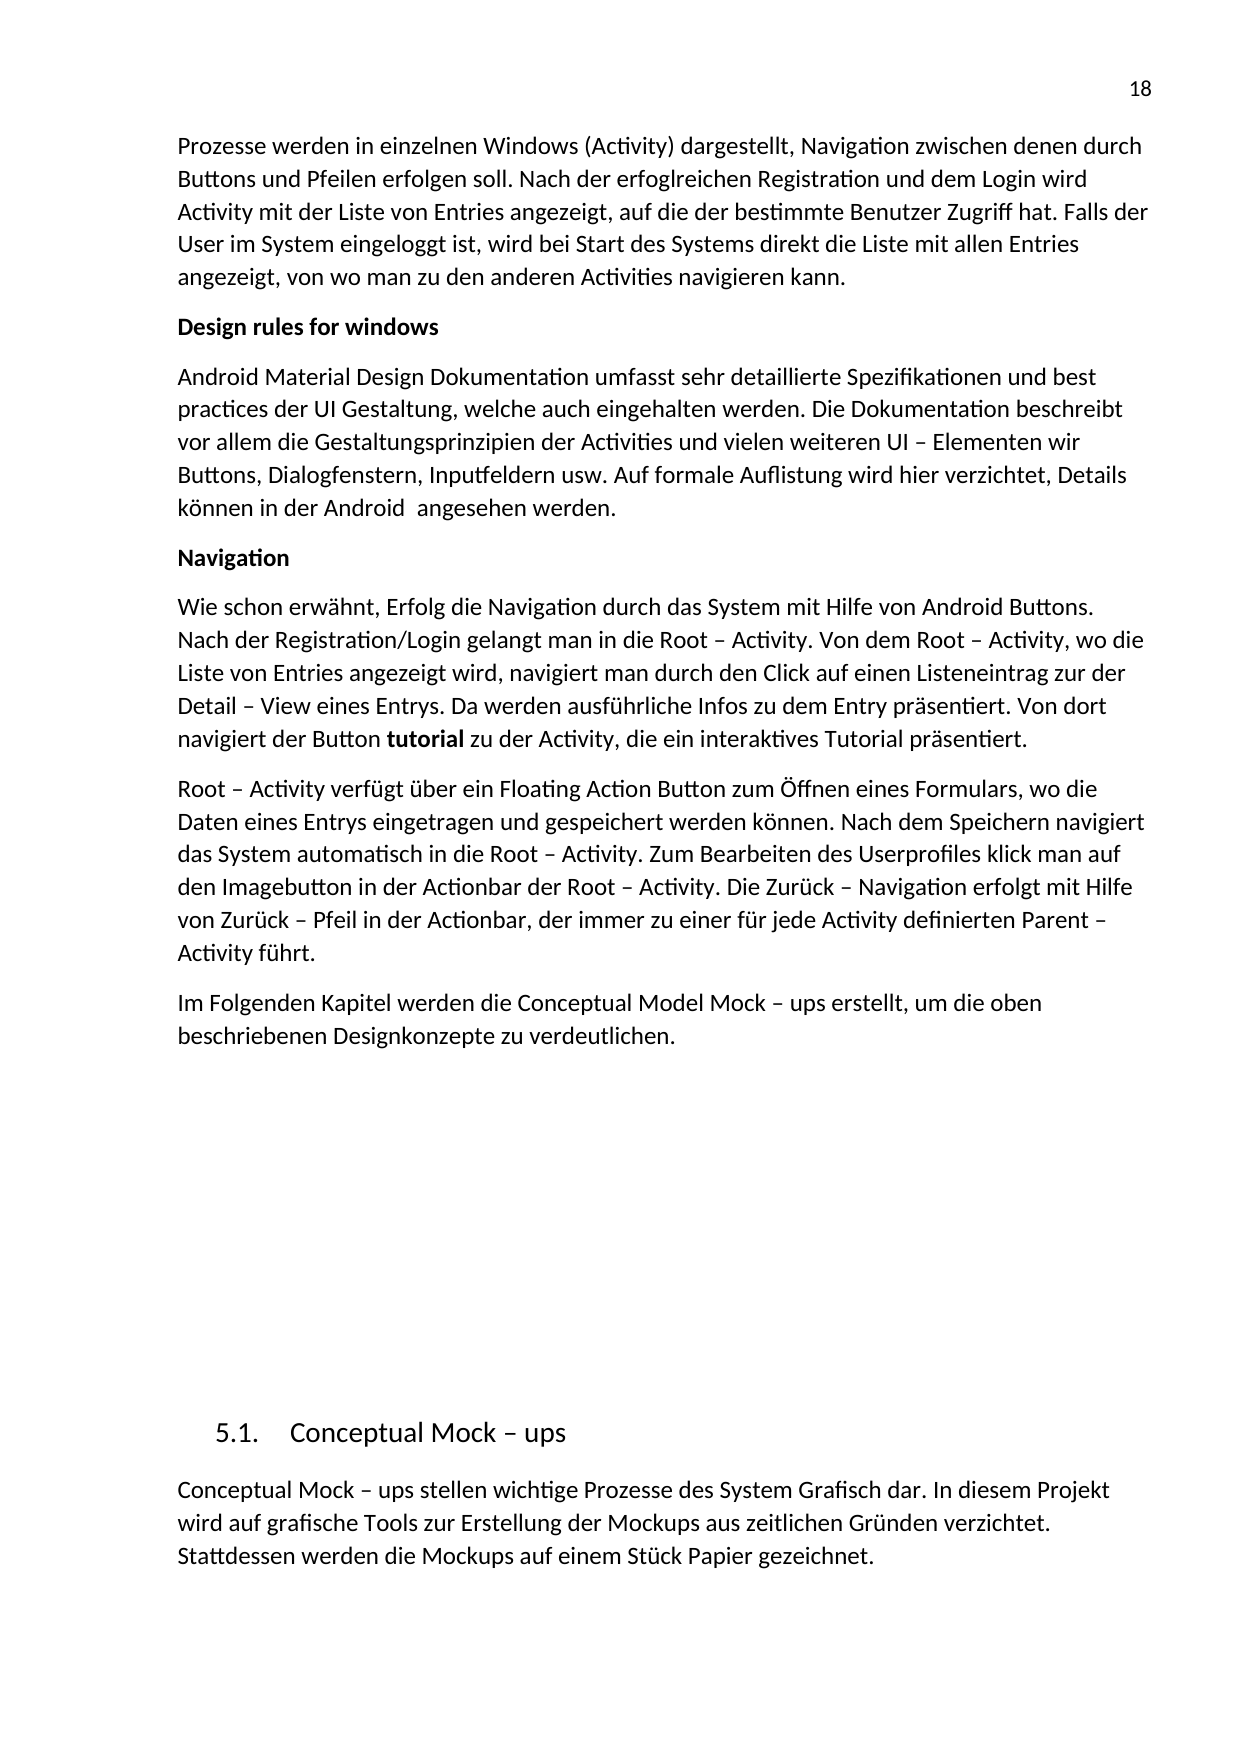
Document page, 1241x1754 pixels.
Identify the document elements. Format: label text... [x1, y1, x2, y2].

text Navigation [177, 542, 1152, 572]
text Im Folgenden Kapitel werden die Conceptual Model Mock – ups erstellt, um die oben beschriebenen Designkonzepte zu verdeutlichen. [177, 987, 1152, 1050]
text Root – Activity verfügt über ein Floating Action Button zum Öffnen eines Formulars, wo die Daten eines Entrys eingetragen und gespeichert werden können. Nach dem Speichern navigiert das System automatisch in die Root – Activity. Zum Bearbeiten des Userprofiles klick man auf den Imagebutton in der Actionbar der Root – Activity. Die Zurück – Navigation erfolgt mit Hilfe von Zurück – Pfeil in der Actionbar, der immer zu einer für jede Activity definierten Parent – Activity führt. [177, 773, 1152, 968]
text Design rules for windows [177, 311, 1152, 342]
text Wie schon erwähnt, Erfolg die Navigation durch das System mit Hilfe von Android Buttons. Nach der Registration/Login gelangt man in die Root – Activity. Von dem Root – Activity, wo die Liste von Entries angezeigt wird, navigiert man durch den Click auf einen Listeneintrag zur der Detail – View eines Entrys. Da werden ausführliche Infos zu dem Entry präsentiert. Von dort navigiert der Button tutorial zu der Activity, die ein interaktives Tutorial präsentiert. [177, 591, 1152, 754]
text Android Material Design Dokumentation umfasst sehr detaillierte Spezifikationen und best practices der UI Gestaltung, welche auch eingehalten werden. Die Dokumentation beschreibt vor allem die Gestaltungsprinzipien der Activities und vielen weiteren UI – Elementen wir Buttons, Dialogfenstern, Inputfeldern usw. Auf formale Auflistung wird hier verzichtet, Details können in der Android Dokumentation angesehen werden. [177, 361, 1152, 523]
text Conceptual Mock – ups stellen wichtige Prozesse des System Grafisch dar. In diesem Projekt wird auf grafische Tools zur Erstellung der Mockups aus zeitlichen Gründen verzichtet. Stattdessen werden die Mockups auf einem Stück Papier gezeichnet. [177, 1474, 1152, 1571]
subtitle Conceptual Mock – ups [215, 1414, 1152, 1449]
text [177, 130, 1152, 292]
